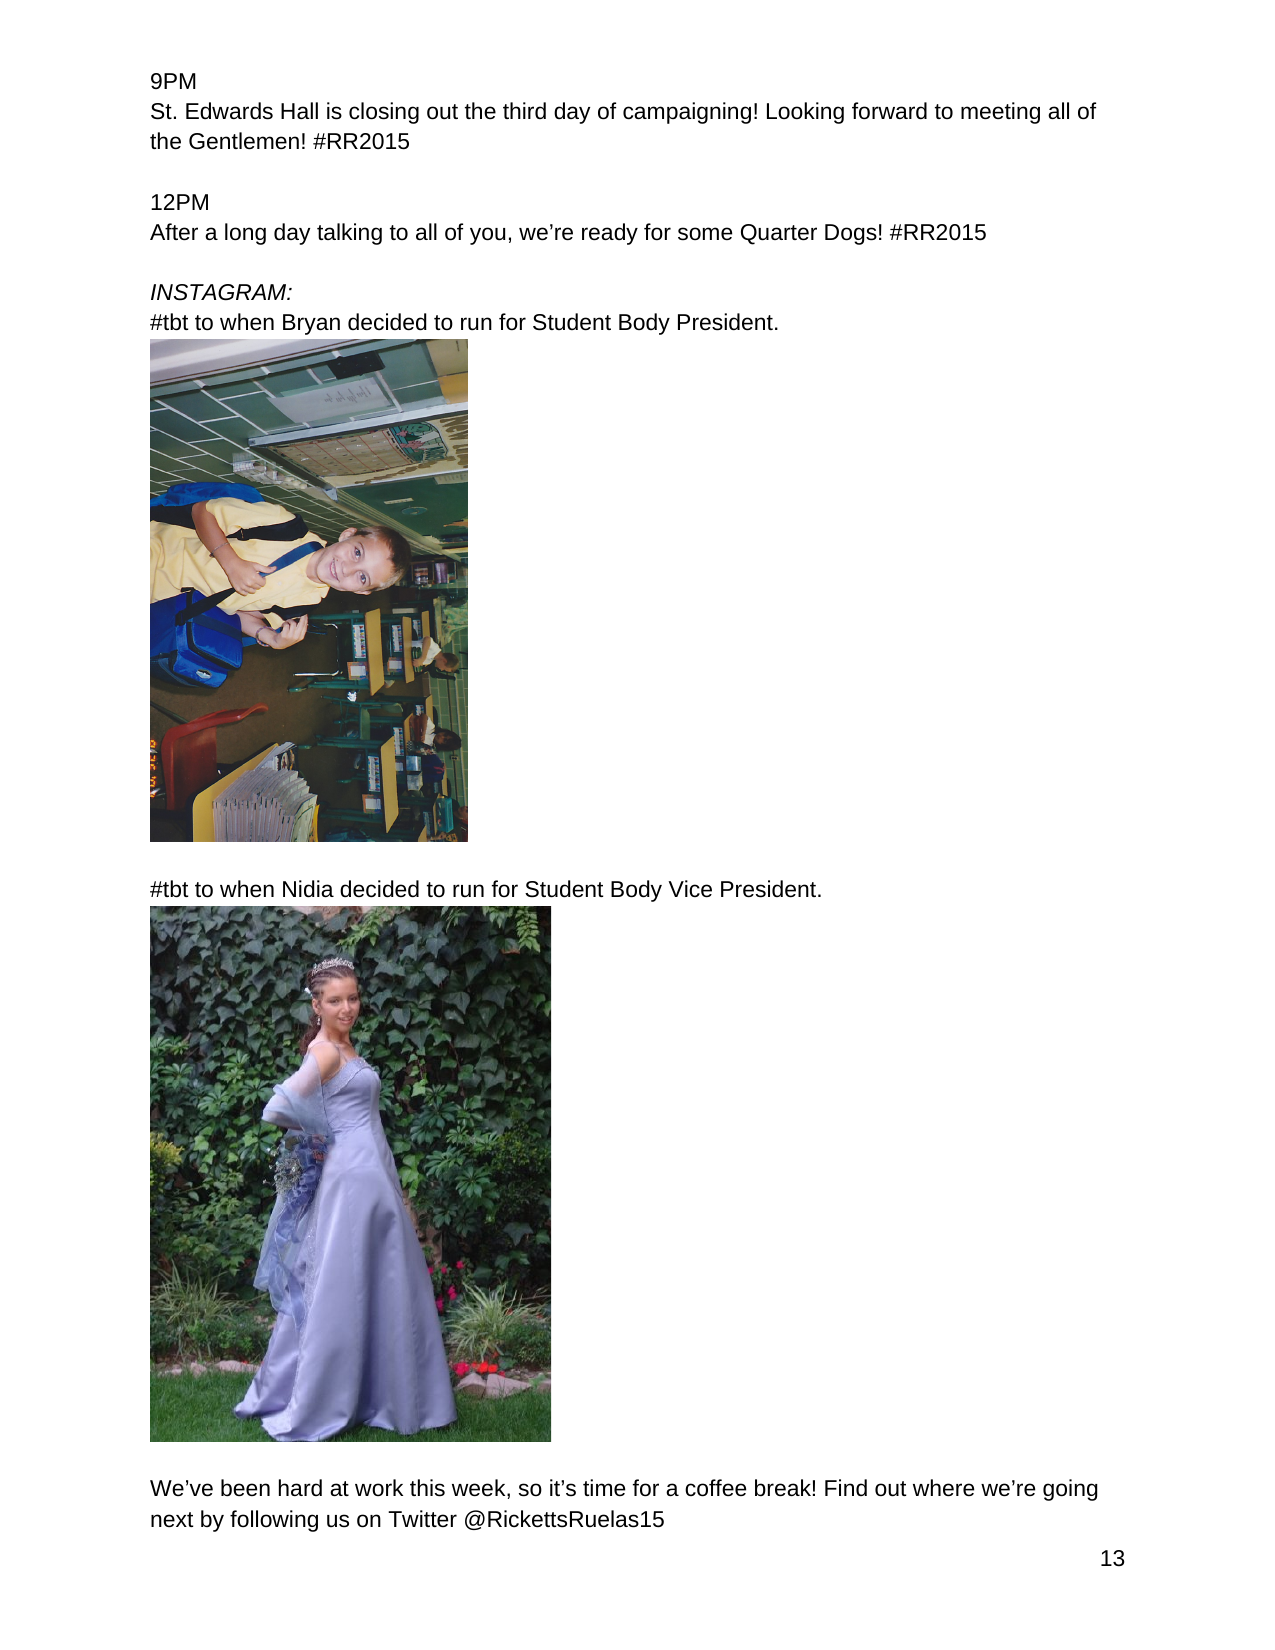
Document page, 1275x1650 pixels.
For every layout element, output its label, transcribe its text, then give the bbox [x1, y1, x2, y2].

text #tbt to when Nidia decided to run for Student Body Vice President. [150, 876, 1125, 902]
text 12PM [150, 188, 1125, 215]
picture [150, 906, 552, 1442]
text #tbt to when Bryan decided to run for Student Body President. [150, 309, 1125, 336]
text We’ve been hard at work this week, so it’s time for a coffee break! Find out where we’re going next by following us on Twitter @RickettsRuelas15 [150, 1475, 1125, 1532]
text St. Edwards Hall is closing out the third day of campaigning! Looking forward to meeting all of the Gentlemen! #RR2015 [150, 98, 1125, 154]
picture [150, 339, 468, 842]
text 9PM [150, 68, 1125, 94]
text After a long day talking to all of you, we’re ready for some Quarter Dogs! #RR2015 [150, 219, 1125, 245]
text INSTAGRAM: [150, 279, 1125, 306]
